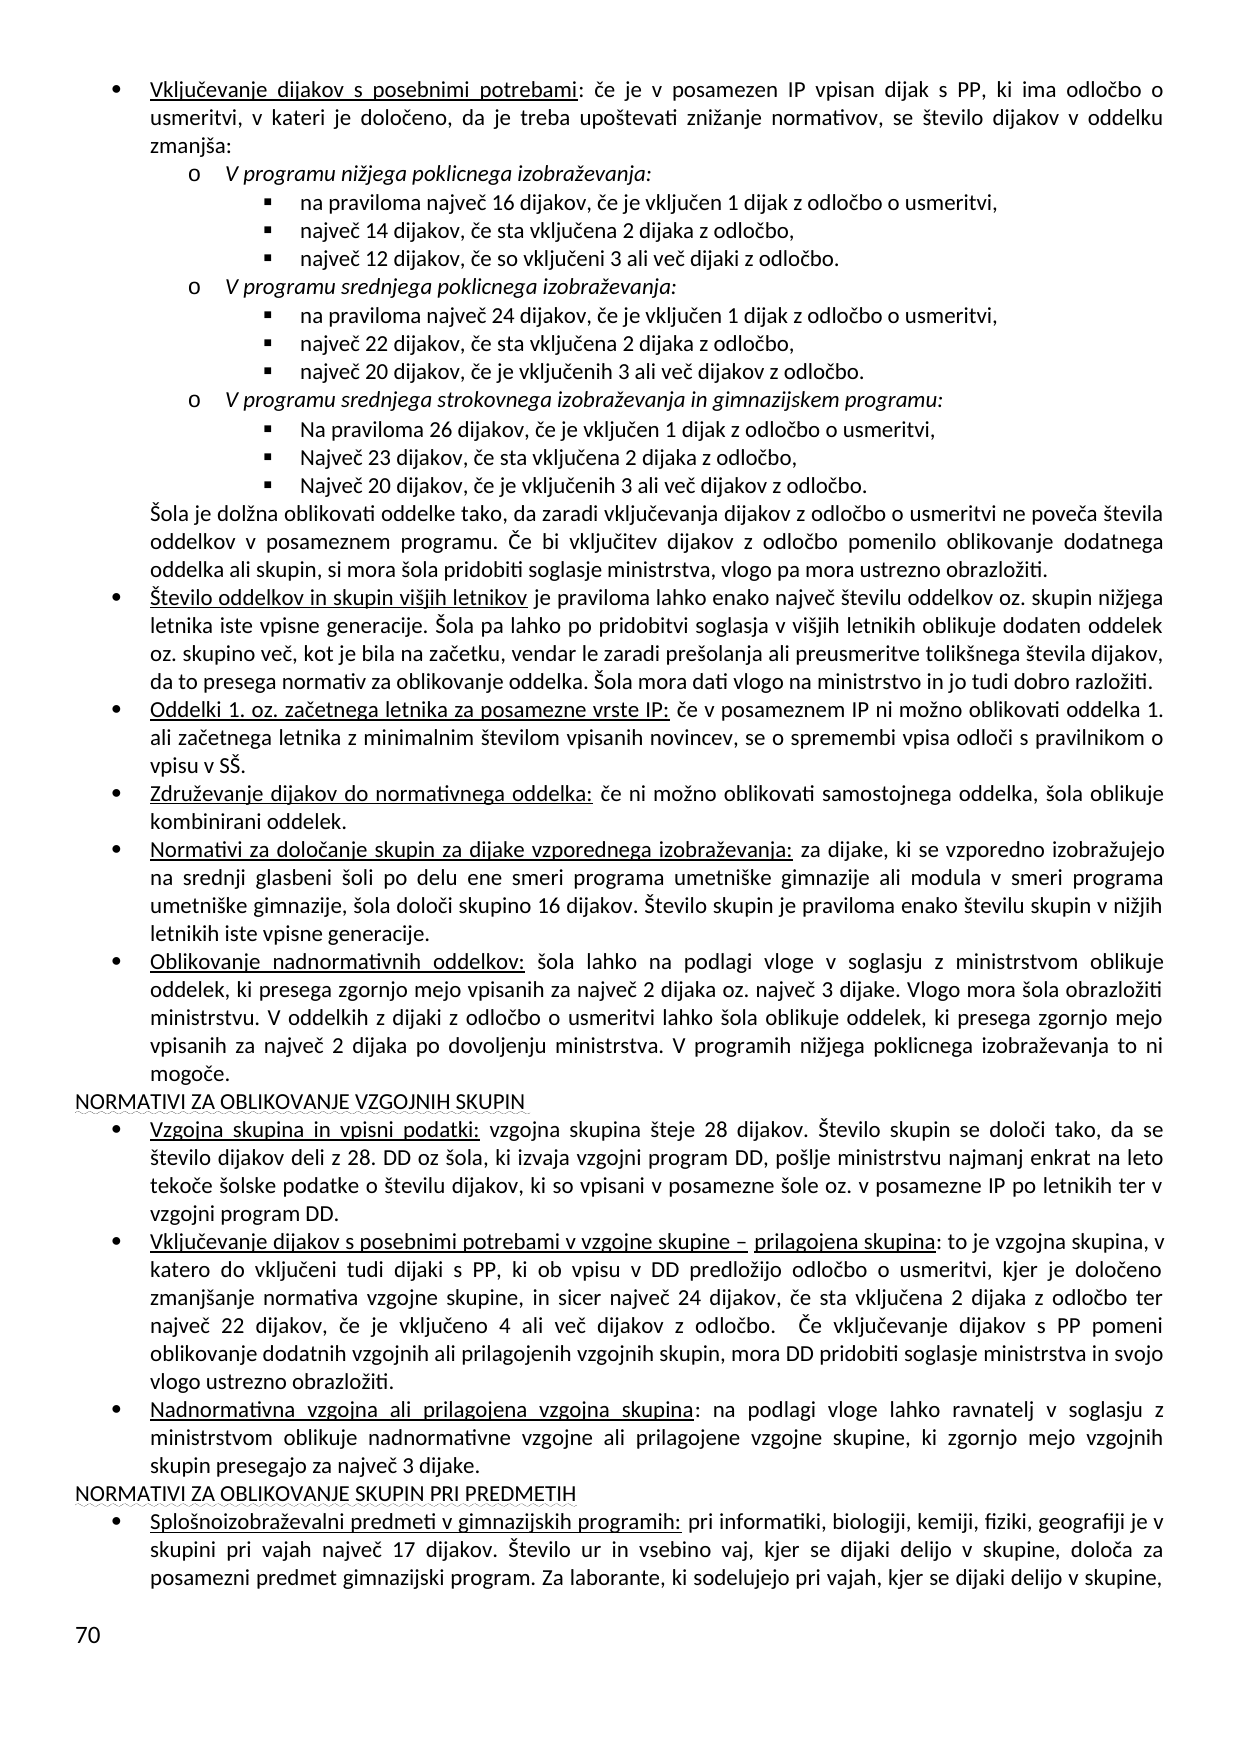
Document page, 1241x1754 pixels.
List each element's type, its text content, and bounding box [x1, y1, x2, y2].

list Oddelki 1. oz. začetnega letnika za posamezne vrste IP: če v posameznem IP ni možno oblikovati oddelka 1. ali začetnega letnika z minimalnim številom vpisanih novincev, se o spremembi vpisa odloči s pravilnikom o vpisu v SŠ. [112, 695, 1165, 779]
list Šola je dolžna oblikovati oddelke tako, da zaradi vključevanja dijakov z odločbo o usmeritvi ne poveča števila oddelkov v posameznem programu. Če bi vključitev dijakov z odločbo pomenilo oblikovanje dodatnega oddelka ali skupin, si mora šola pridobiti soglasje ministrstva, vlogo pa mora ustrezno obrazložiti. [150, 499, 1165, 583]
list Normativi za določanje skupin za dijake vzporednega izobraževanja: za dijake, ki se vzporedno izobražujejo na srednji glasbeni šoli po delu ene smeri programa umetniške gimnazije ali modula v smeri programa umetniške gimnazije, šola določi skupino 16 dijakov. Število skupin je praviloma enako številu skupin v nižjih letnikih iste vpisne generacije. [112, 835, 1165, 947]
list Število oddelkov in skupin višjih letnikov je praviloma lahko enako največ številu oddelkov oz. skupin nižjega letnika iste vpisne generacije. Šola pa lahko po pridobitvi soglasja v višjih letnikih oblikuje dodaten oddelek oz. skupino več, kot je bila na začetku, vendar le zaradi prešolanja ali preusmeritve tolikšnega števila dijakov, da to presega normativ za oblikovanje oddelka. Šola mora dati vlogo na ministrstvo in jo tudi dobro razložiti. [112, 583, 1165, 695]
list V programu srednjega poklicnega izobraževanja: [187, 272, 1165, 301]
list Združevanje dijakov do normativnega oddelka: če ni možno oblikovati samostojnega oddelka, šola oblikuje kombinirani oddelek. [112, 779, 1165, 835]
list Največ 20 dijakov, če je vključenih 3 ali več dijakov z odločbo. [262, 471, 1165, 499]
list V programu nižjega poklicnega izobraževanja: [187, 159, 1165, 188]
list Nadnormativna vzgojna ali prilagojena vzgojna skupina: na podlagi vloge lahko ravnatelj v soglasju z ministrstvom oblikuje nadnormativne vzgojne ali prilagojene vzgojne skupine, ki zgornjo mejo vzgojnih skupin presegajo za največ 3 dijake. [112, 1395, 1165, 1479]
list na praviloma največ 16 dijakov, če je vključen 1 dijak z odločbo o usmeritvi, [262, 188, 1165, 216]
text NORMATIVI ZA OBLIKOVANJE VZGOJNIH SKUPIN [75, 1087, 1165, 1115]
list Največ 23 dijakov, če sta vključena 2 dijaka z odločbo, [262, 443, 1165, 471]
list V programu srednjega strokovnega izobraževanja in gimnazijskem programu: [187, 386, 1165, 415]
list na praviloma največ 24 dijakov, če je vključen 1 dijak z odločbo o usmeritvi, [262, 301, 1165, 329]
list Na praviloma 26 dijakov, če je vključen 1 dijak z odločbo o usmeritvi, [262, 415, 1165, 443]
list Vključevanje dijakov s posebnimi potrebami v vzgojne skupine – prilagojena skupina: to je vzgojna skupina, v katero do vključeni tudi dijaki s PP, ki ob vpisu v DD predložijo odločbo o usmeritvi, kjer je določeno zmanjšanje normativa vzgojne skupine, in sicer največ 24 dijakov, če sta vključena 2 dijaka z odločbo ter največ 22 dijakov, če je vključeno 4 ali več dijakov z odločbo. Če vključevanje dijakov s PP pomeni oblikovanje dodatnih vzgojnih ali prilagojenih vzgojnih skupin, mora DD pridobiti soglasje ministrstva in svojo vlogo ustrezno obrazložiti. [112, 1227, 1165, 1395]
list največ 14 dijakov, če sta vključena 2 dijaka z odločbo, [262, 216, 1165, 244]
list Oblikovanje nadnormativnih oddelkov: šola lahko na podlagi vloge v soglasju z ministrstvom oblikuje oddelek, ki presega zgornjo mejo vpisanih za največ 2 dijaka oz. največ 3 dijake. Vlogo mora šola obrazložiti ministrstvu. V oddelkih z dijaki z odločbo o usmeritvi lahko šola oblikuje oddelek, ki presega zgornjo mejo vpisanih za največ 2 dijaka po dovoljenju ministrstva. V programih nižjega poklicnega izobraževanja to ni mogoče. [112, 947, 1165, 1087]
list Vključevanje dijakov s posebnimi potrebami: če je v posamezen IP vpisan dijak s PP, ki ima odločbo o usmeritvi, v kateri je določeno, da je treba upoštevati znižanje normativov, se število dijakov v oddelku zmanjša: [112, 75, 1165, 159]
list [112, 1507, 1165, 1592]
list Vzgojna skupina in vpisni podatki: vzgojna skupina šteje 28 dijakov. Število skupin se določi tako, da se število dijakov deli z 28. DD oz šola, ki izvaja vzgojni program DD, pošlje ministrstvu najmanj enkrat na leto tekoče šolske podatke o številu dijakov, ki so vpisani v posamezne šole oz. v posamezne IP po letnikih ter v vzgojni program DD. [112, 1115, 1165, 1227]
text NORMATIVI ZA OBLIKOVANJE SKUPIN PRI PREDMETIH [75, 1479, 1165, 1507]
list največ 20 dijakov, če je vključenih 3 ali več dijakov z odločbo. [262, 357, 1165, 386]
list največ 22 dijakov, če sta vključena 2 dijaka z odločbo, [262, 329, 1165, 357]
list največ 12 dijakov, če so vključeni 3 ali več dijaki z odločbo. [262, 244, 1165, 272]
